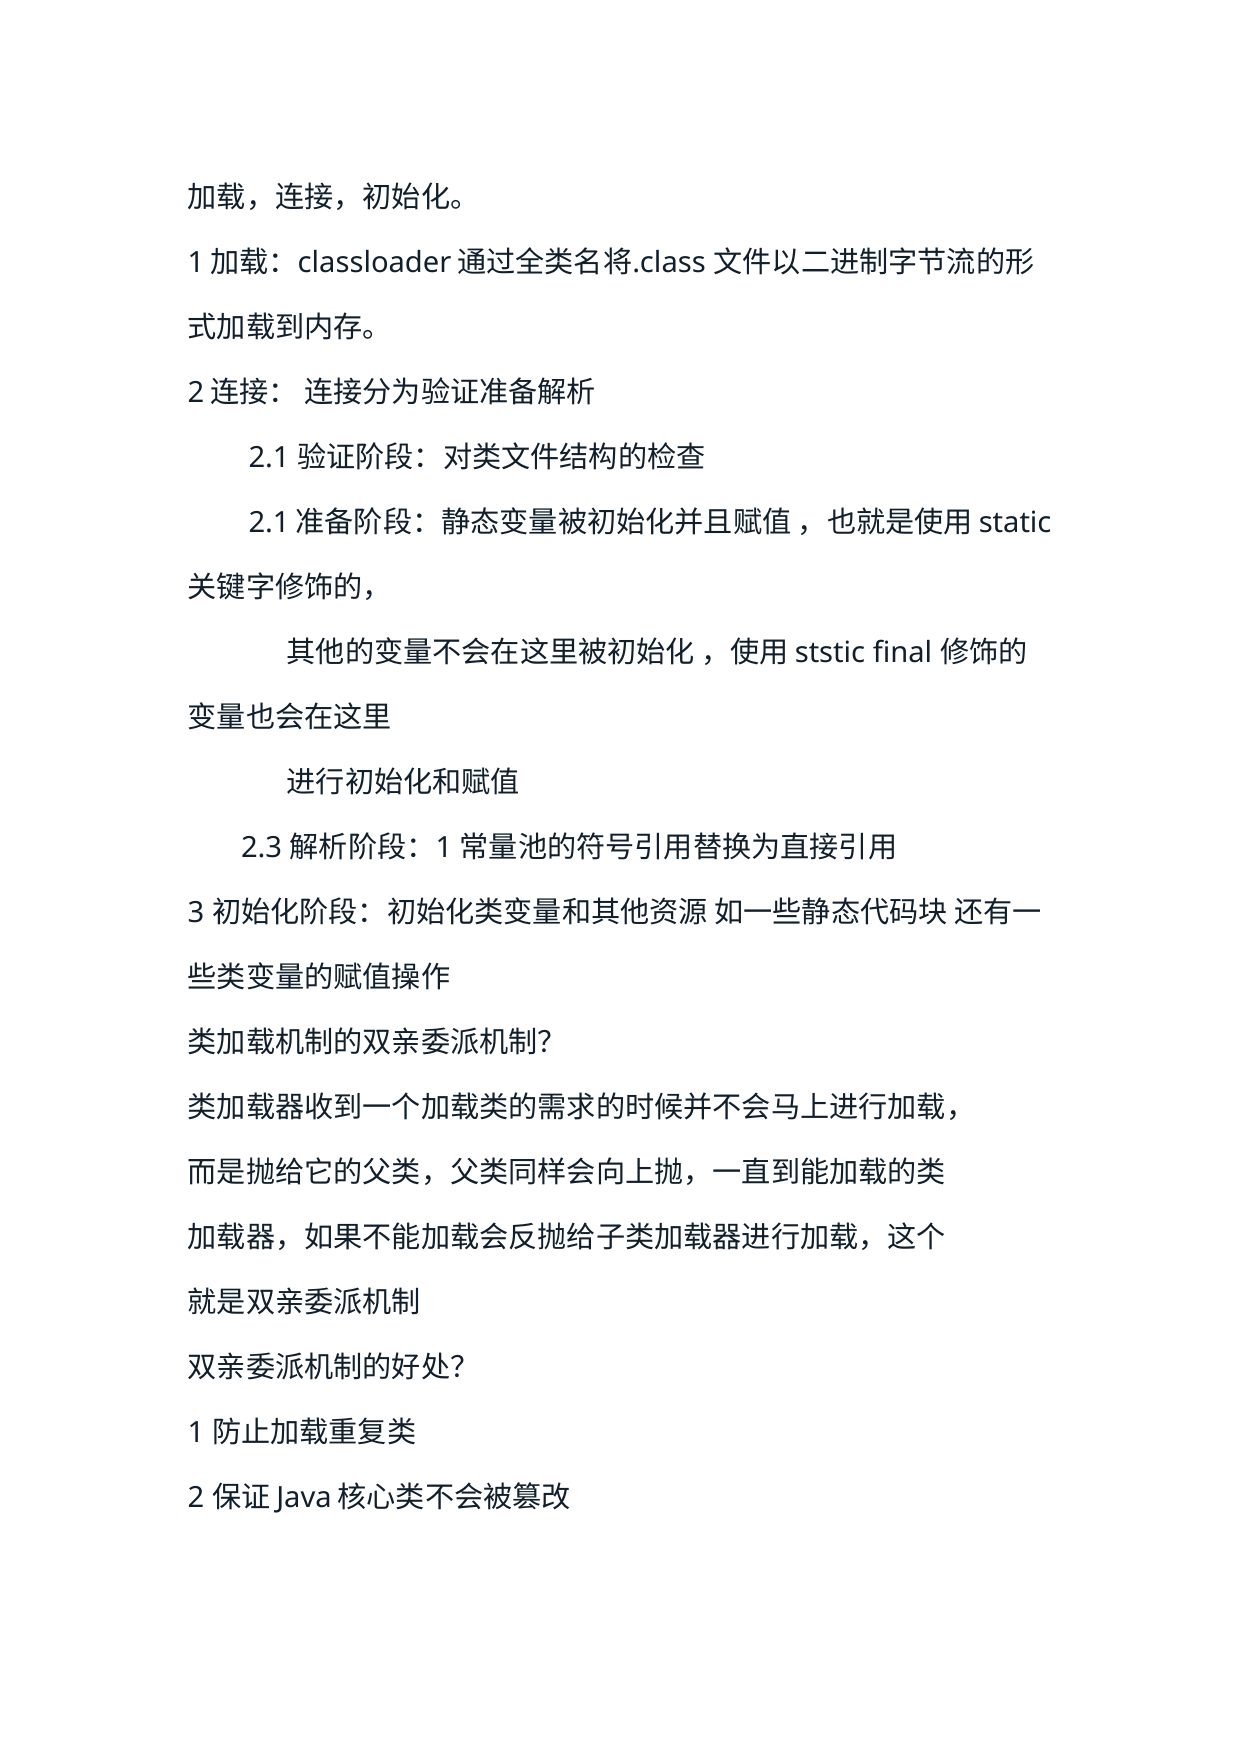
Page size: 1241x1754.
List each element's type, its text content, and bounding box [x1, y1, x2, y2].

text 2.1准备阶段：静态变量被初始化并且赋值 ，也就是使用static关键字修饰的， [187, 487, 1053, 617]
text 2 保证Java核心类不会被篡改 [187, 1462, 1053, 1527]
text 2.1 验证阶段：对类文件结构的检查 [187, 422, 1053, 487]
text 而是抛给它的父类，父类同样会向上抛，一直到能加载的类 [187, 1137, 1053, 1202]
text 加载，连接，初始化。 [187, 162, 1053, 227]
text 双亲委派机制的好处？ [187, 1332, 1053, 1397]
text 进行初始化和赋值 [187, 747, 1053, 812]
text 1 防止加载重复类 [187, 1397, 1053, 1462]
text 加载器，如果不能加载会反抛给子类加载器进行加载，这个 [187, 1202, 1053, 1267]
text 就是双亲委派机制 [187, 1267, 1053, 1332]
text 其他的变量不会在这里被初始化 ，使用ststic final 修饰的变量也会在这里 [187, 617, 1053, 747]
text 1加载：classloader通过全类名将.class 文件以二进制字节流的形式加载到内存。 [187, 227, 1053, 357]
text 2连接： 连接分为验证准备解析 [187, 357, 1053, 422]
text 2.3 解析阶段：1 常量池的符号引用替换为直接引用 [187, 812, 1053, 877]
text 类加载器收到一个加载类的需求的时候并不会马上进行加载， [187, 1072, 1053, 1137]
text 3 初始化阶段：初始化类变量和其他资源 如一些静态代码块 还有一些类变量的赋值操作 [187, 877, 1053, 1007]
text 类加载机制的双亲委派机制？ [187, 1007, 1053, 1072]
